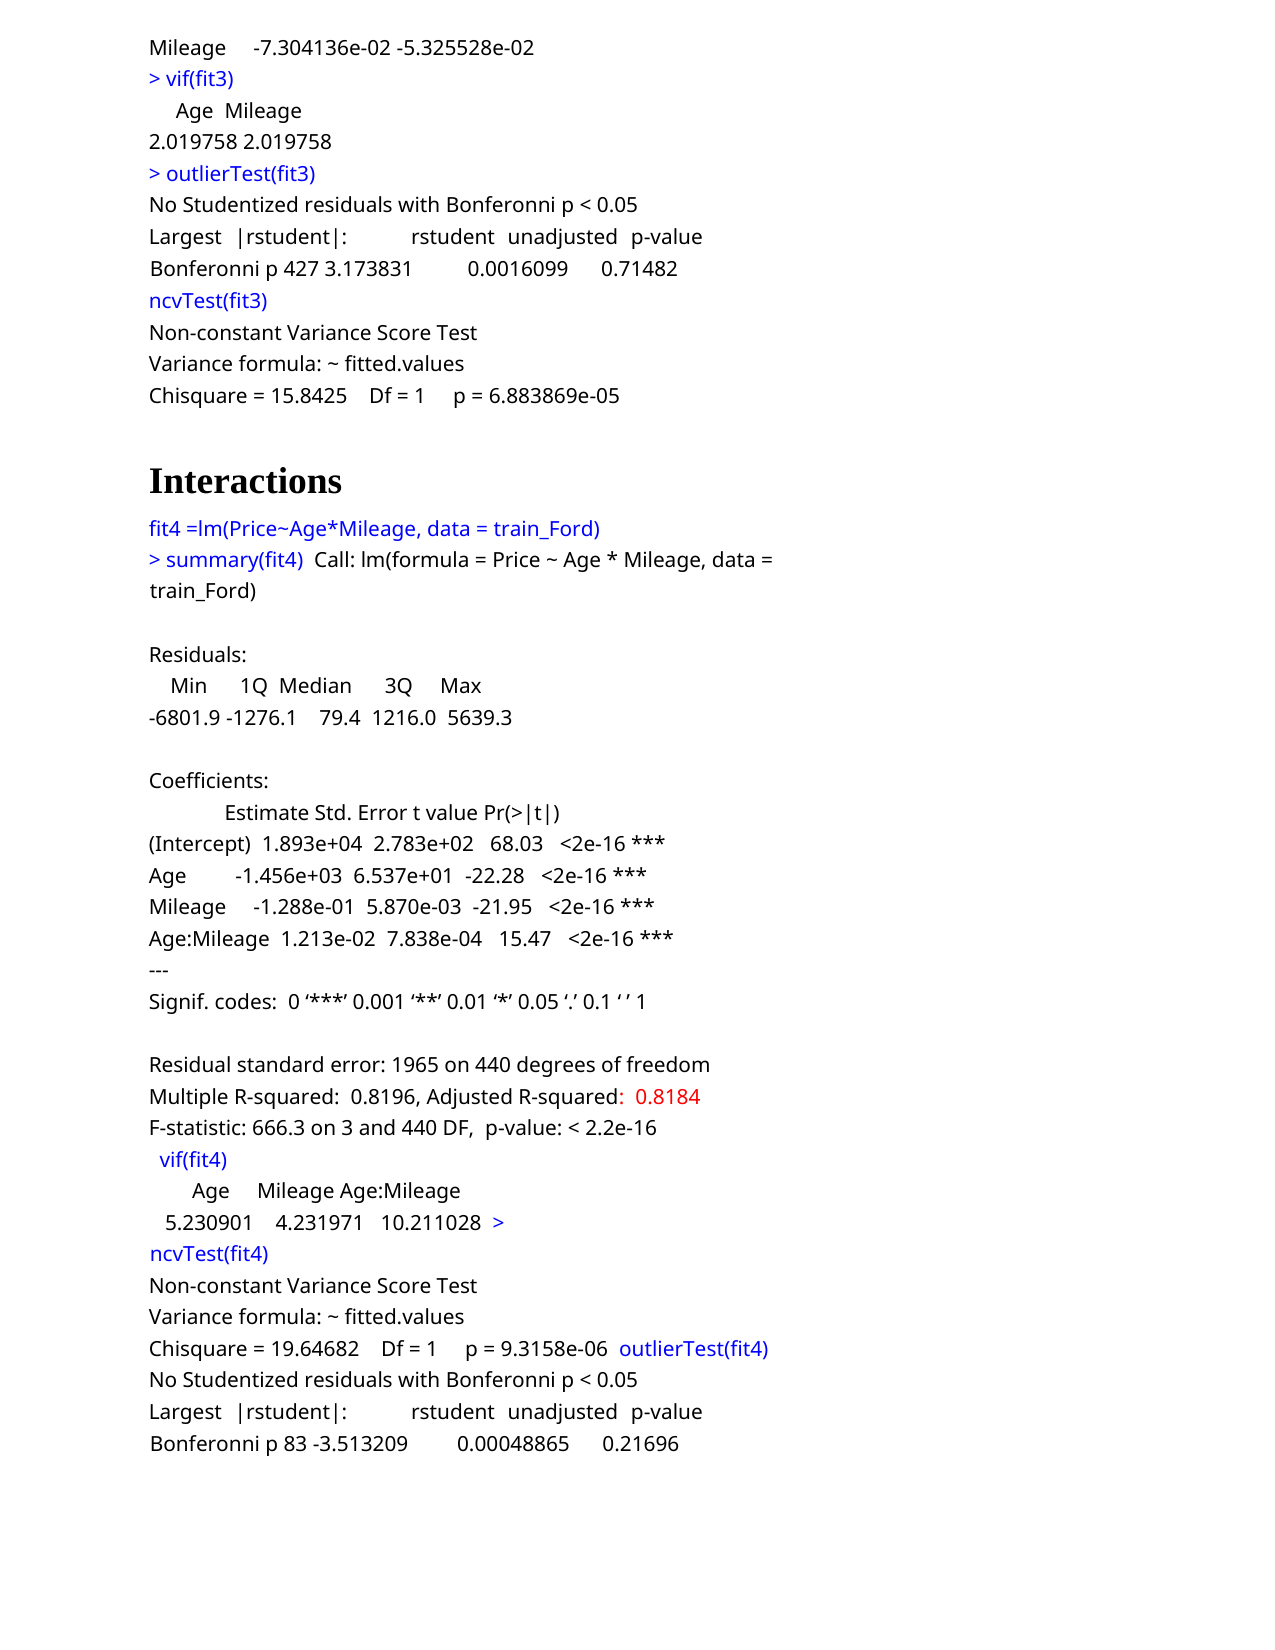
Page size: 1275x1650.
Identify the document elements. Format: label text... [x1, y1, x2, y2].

text No Studentized residuals with Bonferonni p < 0.05 [148, 1366, 1123, 1394]
text Residual standard error: 1965 on 440 degrees of freedom [148, 1050, 1123, 1079]
text Chisquare = 15.8425 Df = 1 p = 6.883869e-05 [148, 381, 803, 409]
text > vif(fit3) [148, 64, 1123, 93]
text Multiple R-squared: 0.8196, Adjusted R-squared: 0.8184 [148, 1082, 1123, 1110]
text Variance formula: ~ fitted.values [148, 349, 1123, 378]
text fit4 =lm(Price~Age*Mileage, data = train_Ford) [148, 514, 1123, 542]
text Largest |rstudent|: rstudent unadjusted p-value Bonferonni p 427 3.173831 0.0016099 0.71482 [148, 222, 704, 283]
text Residuals: [148, 640, 1123, 668]
subtitle Interactions [148, 458, 1123, 501]
text > summary(fit4) Call: lm(formula = Price ~ Age * Mileage, data = train_Ford) [148, 545, 828, 605]
text 2.019758 2.019758 [148, 127, 1123, 156]
text Age Mileage [148, 96, 1123, 124]
text Age -1.456e+03 6.537e+01 -22.28 <2e-16 *** [148, 861, 1123, 889]
text Signif. codes: 0 ‘***’ 0.001 ‘**’ 0.01 ‘*’ 0.05 ‘.’ 0.1 ‘ ’ 1 [148, 987, 1123, 1016]
text ncvTest(fit3) [148, 286, 1123, 315]
text Largest |rstudent|: rstudent unadjusted p-value Bonferonni p 83 -3.513209 0.00048865 0.21696 [148, 1397, 704, 1458]
text vif(fit4) [148, 1145, 263, 1173]
text No Studentized residuals with Bonferonni p < 0.05 [148, 191, 1123, 219]
text Min 1Q Median 3Q Max [148, 671, 1123, 700]
text Mileage -1.288e-01 5.870e-03 -21.95 <2e-16 *** [148, 892, 1123, 921]
text Estimate Std. Error t value Pr(>|t|) [148, 798, 1123, 826]
text Non-constant Variance Score Test [148, 318, 1123, 346]
text Non-constant Variance Score Test [148, 1271, 1123, 1299]
text F-statistic: 666.3 on 3 and 440 DF, p-value: < 2.2e-16 [148, 1113, 1123, 1142]
text Age Mileage Age:Mileage [148, 1176, 1123, 1205]
text Age:Mileage 1.213e-02 7.838e-04 15.47 <2e-16 *** [148, 924, 1123, 952]
text Chisquare = 19.64682 Df = 1 p = 9.3158e-06 outlierTest(fit4) [148, 1334, 1123, 1362]
text Coefficients: [148, 766, 1123, 795]
text 5.230901 4.231971 10.211028 > ncvTest(fit4) [148, 1208, 627, 1268]
text (Intercept) 1.893e+04 2.783e+02 68.03 <2e-16 *** [148, 829, 1123, 858]
text --- [148, 956, 1123, 984]
text -6801.9 -1276.1 79.4 1216.0 5639.3 [148, 703, 1123, 731]
text Mileage -7.304136e-02 -5.325528e-02 [148, 33, 1123, 61]
text > outlierTest(fit3) [148, 159, 1123, 187]
text Variance formula: ~ fitted.values [148, 1302, 1123, 1331]
